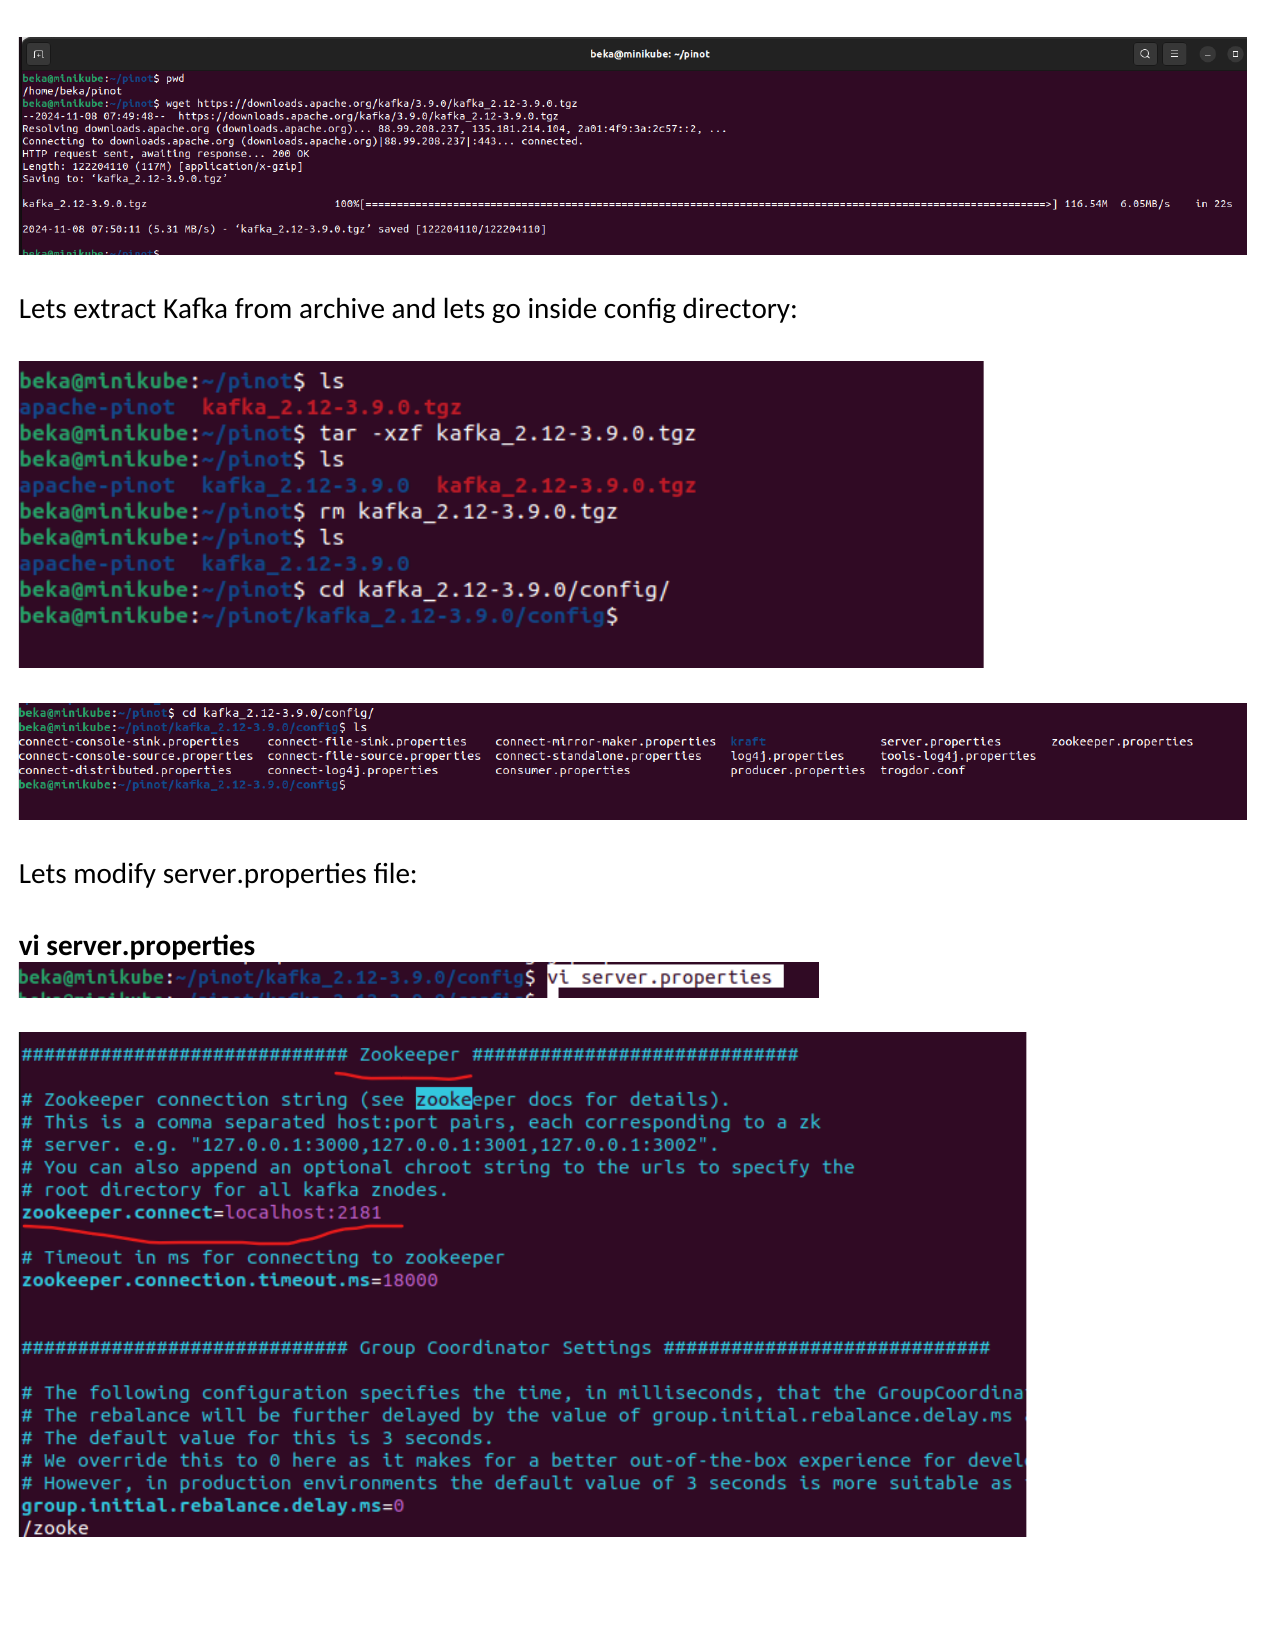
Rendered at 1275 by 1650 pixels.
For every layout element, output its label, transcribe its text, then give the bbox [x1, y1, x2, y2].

picture [18, 1032, 1027, 1537]
picture [18, 37, 1247, 255]
text Lets extract Kafka from archive and lets go inside config directory: [19, 290, 1247, 326]
text Lets modify server.properties file: [19, 855, 1247, 891]
picture [18, 962, 819, 998]
text vi server.properties [19, 927, 1247, 962]
picture [18, 703, 1247, 820]
picture [18, 361, 984, 668]
